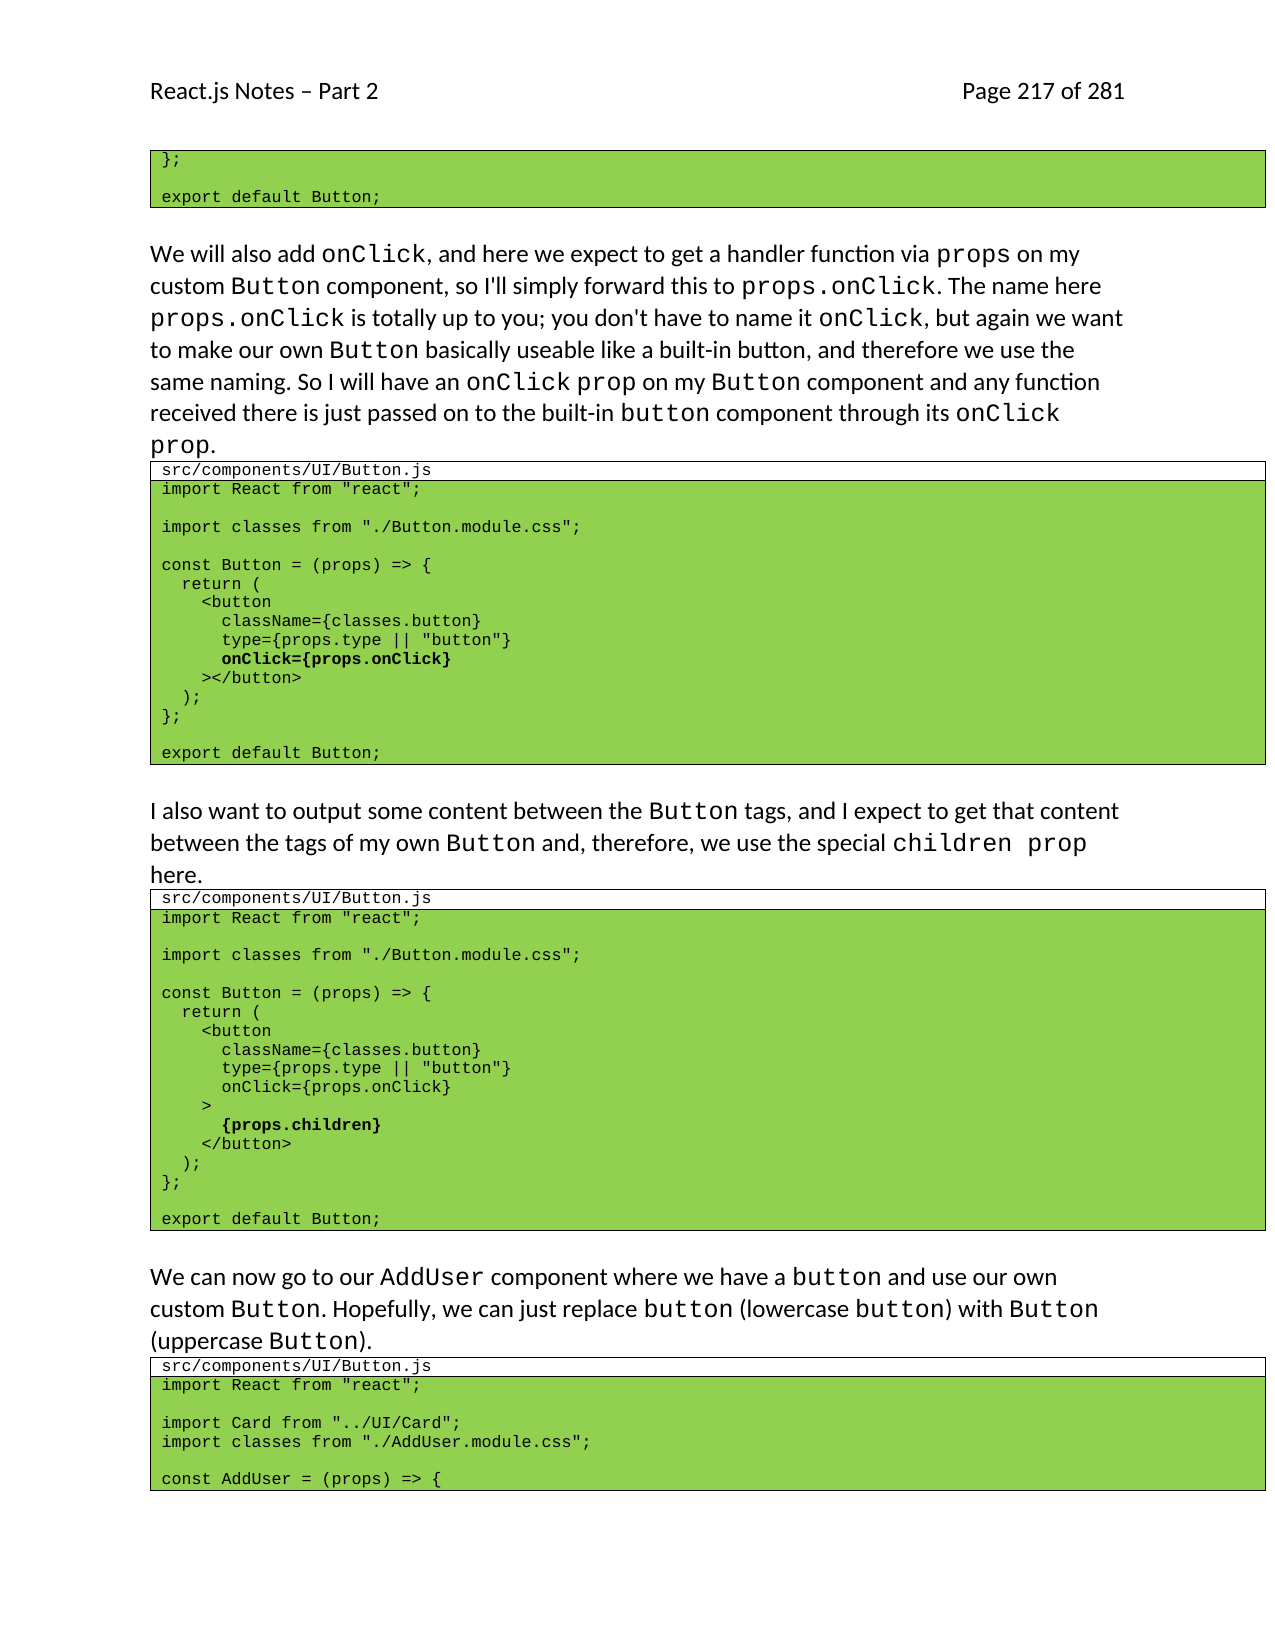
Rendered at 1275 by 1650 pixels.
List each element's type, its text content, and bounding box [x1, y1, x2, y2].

table_header src/components/UI/Button.js [151, 1358, 1265, 1376]
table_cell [151, 151, 1265, 207]
text I also want to output some content between the Button tags, and I expect to get that content between the tags of my own Button and, therefore, we use the special children prop here. [150, 795, 1125, 889]
text We will also add onClick, and here we expect to get a handler function via props on my custom Button component, so I'll simply forward this to props.onClick. The name here props.onClick is totally up to you; you don't have to name it onClick, but again we want to make our own Button basically useable like a built-in button, and therefore we use the same naming. So I will have an onClick prop on my Button component and any function received there is just passed on to the built-in button component through its onClick prop. [150, 239, 1125, 461]
table_header src/components/UI/Button.js [151, 462, 1265, 480]
text We can now go to our AddUser component where we have a button and use our own custom Button. Hopefully, we can just replace button (lowercase button) with Button (uppercase Button). [150, 1261, 1125, 1357]
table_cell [151, 1377, 1265, 1490]
table_header src/components/UI/Button.js [151, 890, 1265, 909]
table_cell import React from "react"; import classes from "./Button.module.css"; const Button = (props) => { return ( <button className={classes.button} type={props.type || "button"} onClick={props.onClick} ></button> ); }; export default Button; [151, 481, 1265, 764]
table_cell import React from "react"; import classes from "./Button.module.css"; const Button = (props) => { return ( <button className={classes.button} type={props.type || "button"} onClick={props.onClick} > {props.children} </button> ); }; export default Button; [151, 910, 1265, 1230]
